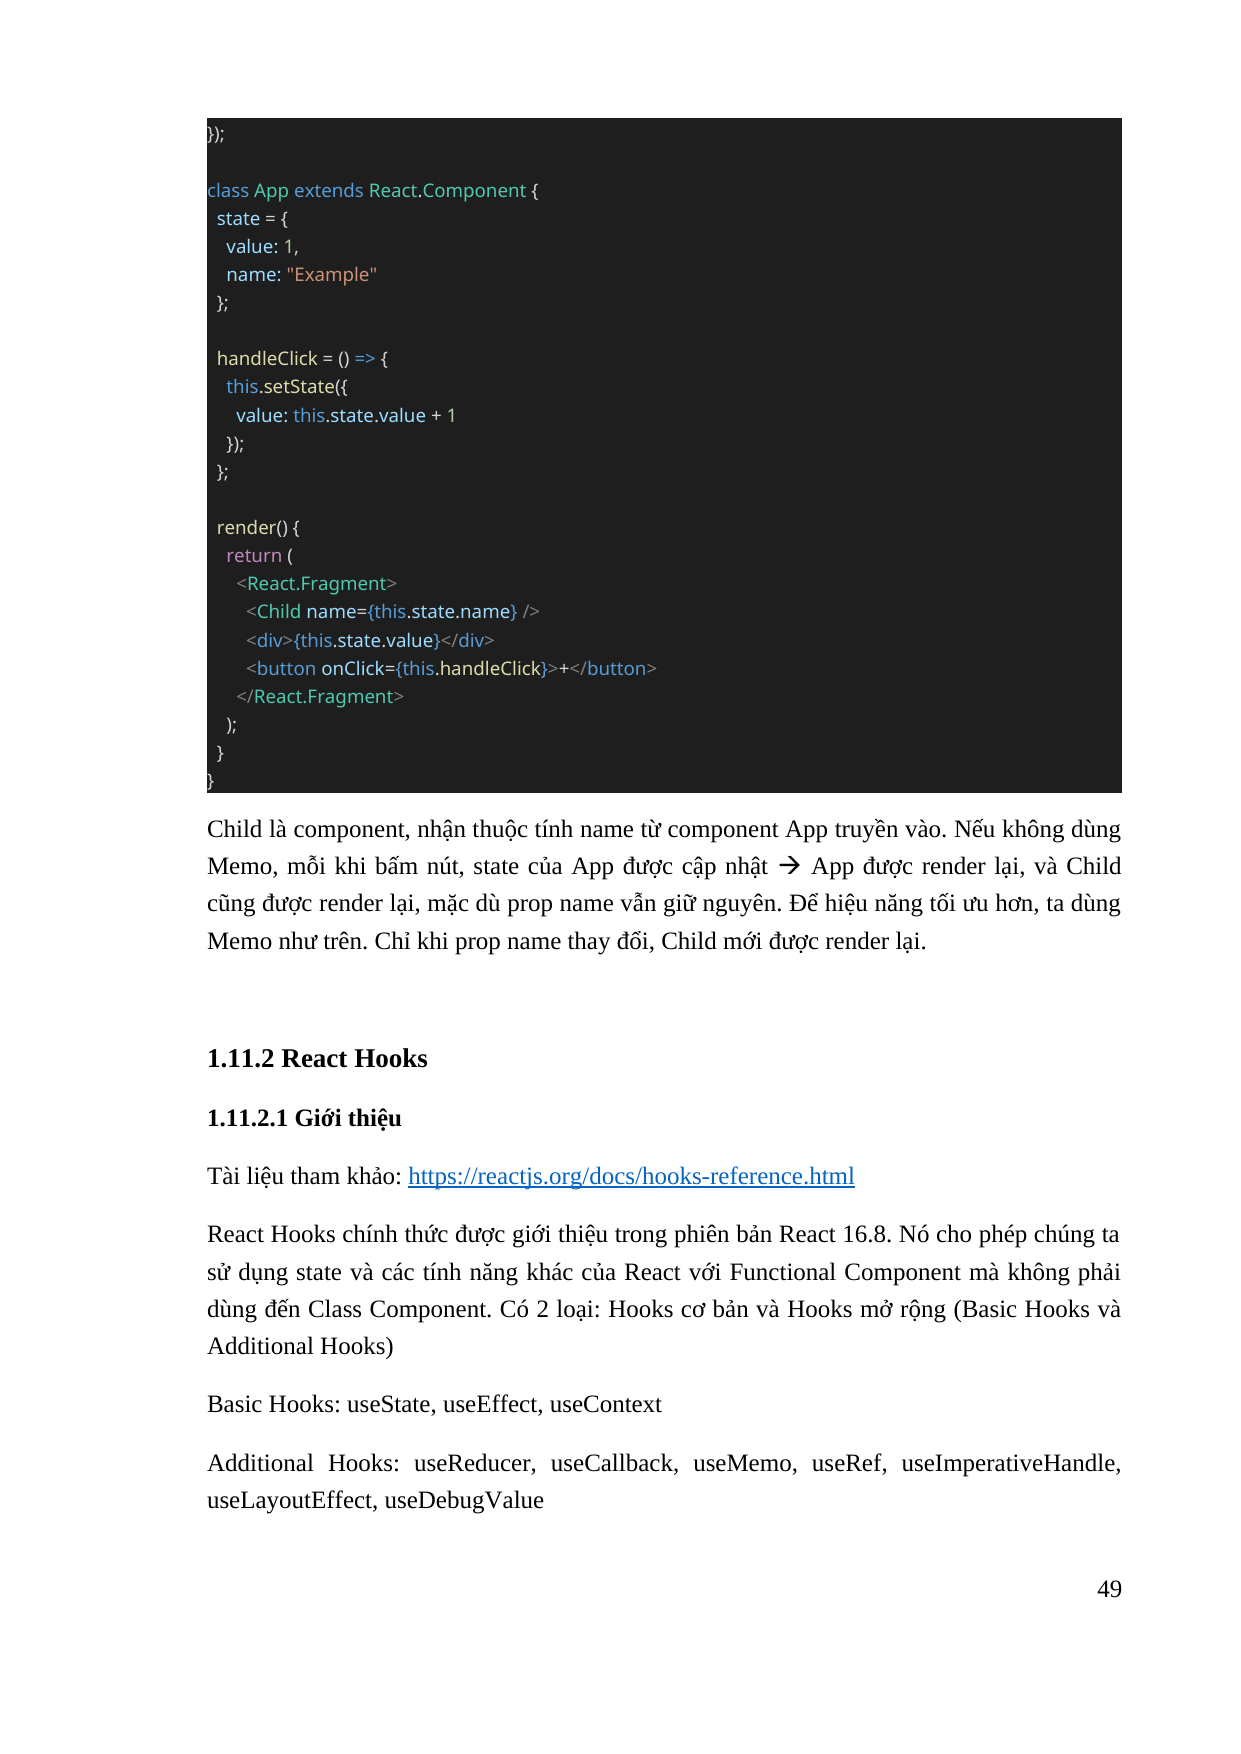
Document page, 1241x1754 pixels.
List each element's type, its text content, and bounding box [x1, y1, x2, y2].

text value: this.state.value + 1 [207, 399, 1122, 427]
text }; [207, 287, 1122, 315]
text ); [207, 709, 1122, 737]
text Additional Hooks: useReducer, useCallback, useMemo, useRef, useImperativeHandle, useLayoutEffect, useDebugValue [207, 1448, 1122, 1514]
text return ( [207, 540, 1122, 568]
text render() { [207, 512, 1122, 540]
text handleClick = () => { [207, 343, 1122, 371]
text <div>{this.state.value}</div> [207, 624, 1122, 652]
text Tài liệu tham khảo: https://reactjs.org/docs/hooks-reference.html [207, 1161, 1122, 1190]
text state = { [207, 202, 1122, 231]
text <Child name={this.state.name} /> [207, 596, 1122, 624]
text } [207, 765, 1122, 793]
text } [207, 737, 1122, 765]
text this.setState({ [207, 371, 1122, 399]
subtitle Giới thiệu [207, 1103, 1122, 1132]
text <React.Fragment> [207, 568, 1122, 596]
text class App extends React.Component { [207, 174, 1122, 202]
text React Hooks chính thức được giới thiệu trong phiên bản React 16.8. Nó cho phép chúng ta sử dụng state và các tính năng khác của React với Functional Component mà không phải dùng đến Class Component. Có 2 loại: Hooks cơ bản và Hooks mở rộng (Basic Hooks và Additional Hooks) [207, 1219, 1122, 1360]
text Basic Hooks: useState, useEffect, useContext [207, 1389, 1122, 1418]
text }); [207, 118, 1122, 146]
text Child là component, nhận thuộc tính name từ component App truyền vào. Nếu không dùng Memo, mỗi khi bấm nút, state của App được cập nhật App được render lại, và Child cũng được render lại, mặc dù prop name vẫn giữ nguyên. Để hiệu năng tối ưu hơn, ta dùng Memo như trên. Chỉ khi prop name thay đổi, Child mới được render lại. [207, 814, 1122, 954]
text name: "Example" [207, 259, 1122, 287]
subtitle React Hooks [207, 1042, 1122, 1073]
text </React.Fragment> [207, 681, 1122, 709]
text }); [207, 427, 1122, 456]
text value: 1, [207, 231, 1122, 259]
text }; [207, 456, 1122, 484]
text <button onClick={this.handleClick}>+</button> [207, 652, 1122, 681]
